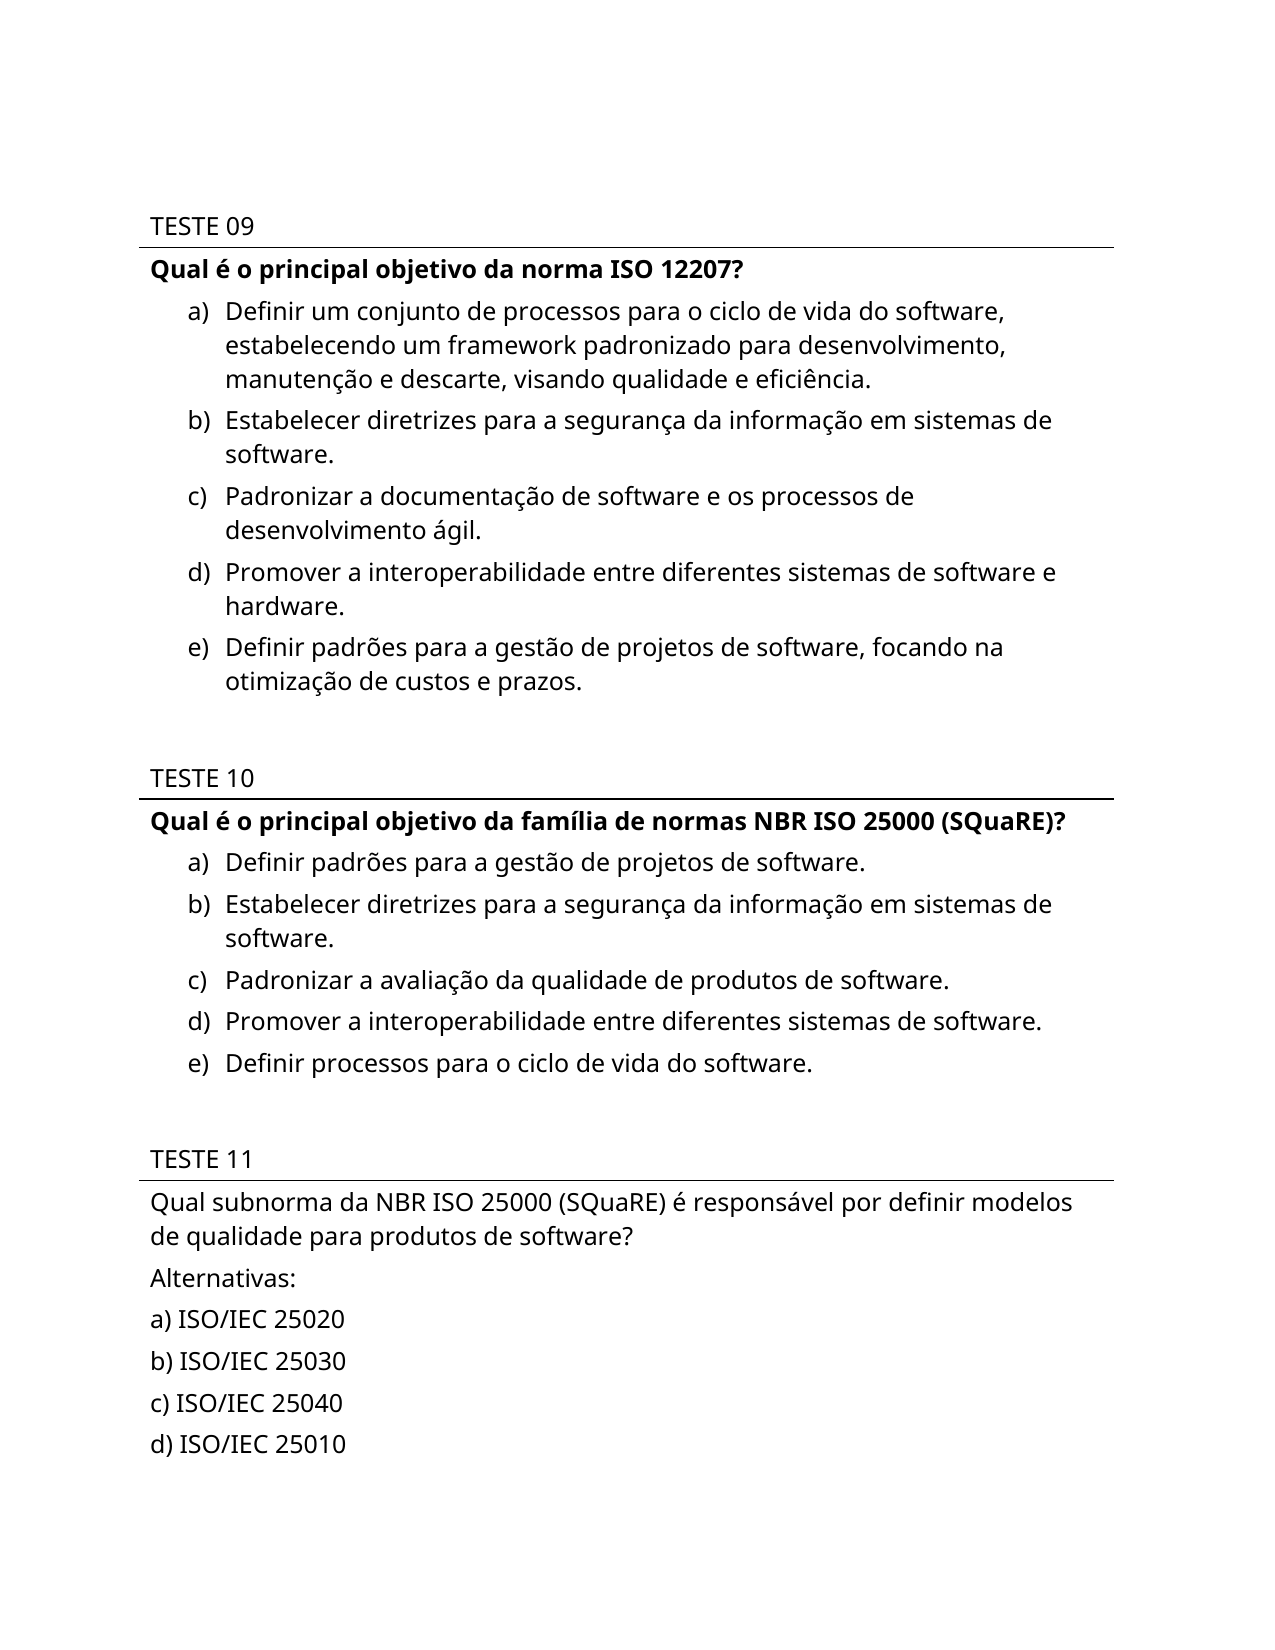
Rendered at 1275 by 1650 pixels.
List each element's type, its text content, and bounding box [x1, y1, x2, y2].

table_cell Padronizar a avaliação da qualidade de produtos de software. [139, 959, 1114, 1000]
table_header TESTE 09 [139, 205, 1114, 246]
table_cell Qual é o principal objetivo da família de normas NBR ISO 25000 (SQuaRE)? [139, 800, 1114, 841]
table_header TESTE 11 [139, 1138, 1114, 1180]
table_cell Qual subnorma da NBR ISO 25000 (SQuaRE) é responsável por definir modelos de qualidade para produtos de software? [139, 1181, 1114, 1257]
table_cell Definir um conjunto de processos para o ciclo de vida do software, estabelecendo um framework padronizado para desenvolvimento, manutenção e descarte, visando qualidade e eficiência. [139, 290, 1114, 399]
table_cell Promover a interoperabilidade entre diferentes sistemas de software e hardware. [139, 551, 1114, 626]
table_cell Alternativas: [139, 1257, 1114, 1298]
table_cell Definir padrões para a gestão de projetos de software, focando na otimização de custos e prazos. [139, 626, 1114, 702]
table_header TESTE 10 [139, 757, 1114, 798]
table_cell Definir padrões para a gestão de projetos de software. [139, 841, 1114, 883]
table_cell Definir processos para o ciclo de vida do software. [139, 1042, 1114, 1083]
table_cell Estabelecer diretrizes para a segurança da informação em sistemas de software. [139, 399, 1114, 475]
table_cell Qual é o principal objetivo da norma ISO 12207? [139, 248, 1114, 289]
table_cell b) ISO/IEC 25030 [139, 1340, 1114, 1382]
table_cell d) ISO/IEC 25010 [139, 1423, 1114, 1465]
table_cell Padronizar a documentação de software e os processos de desenvolvimento ágil. [139, 475, 1114, 551]
table_cell c) ISO/IEC 25040 [139, 1382, 1114, 1423]
table_cell Estabelecer diretrizes para a segurança da informação em sistemas de software. [139, 883, 1114, 958]
table_cell Promover a interoperabilidade entre diferentes sistemas de software. [139, 1000, 1114, 1042]
table_cell a) ISO/IEC 25020 [139, 1299, 1114, 1340]
